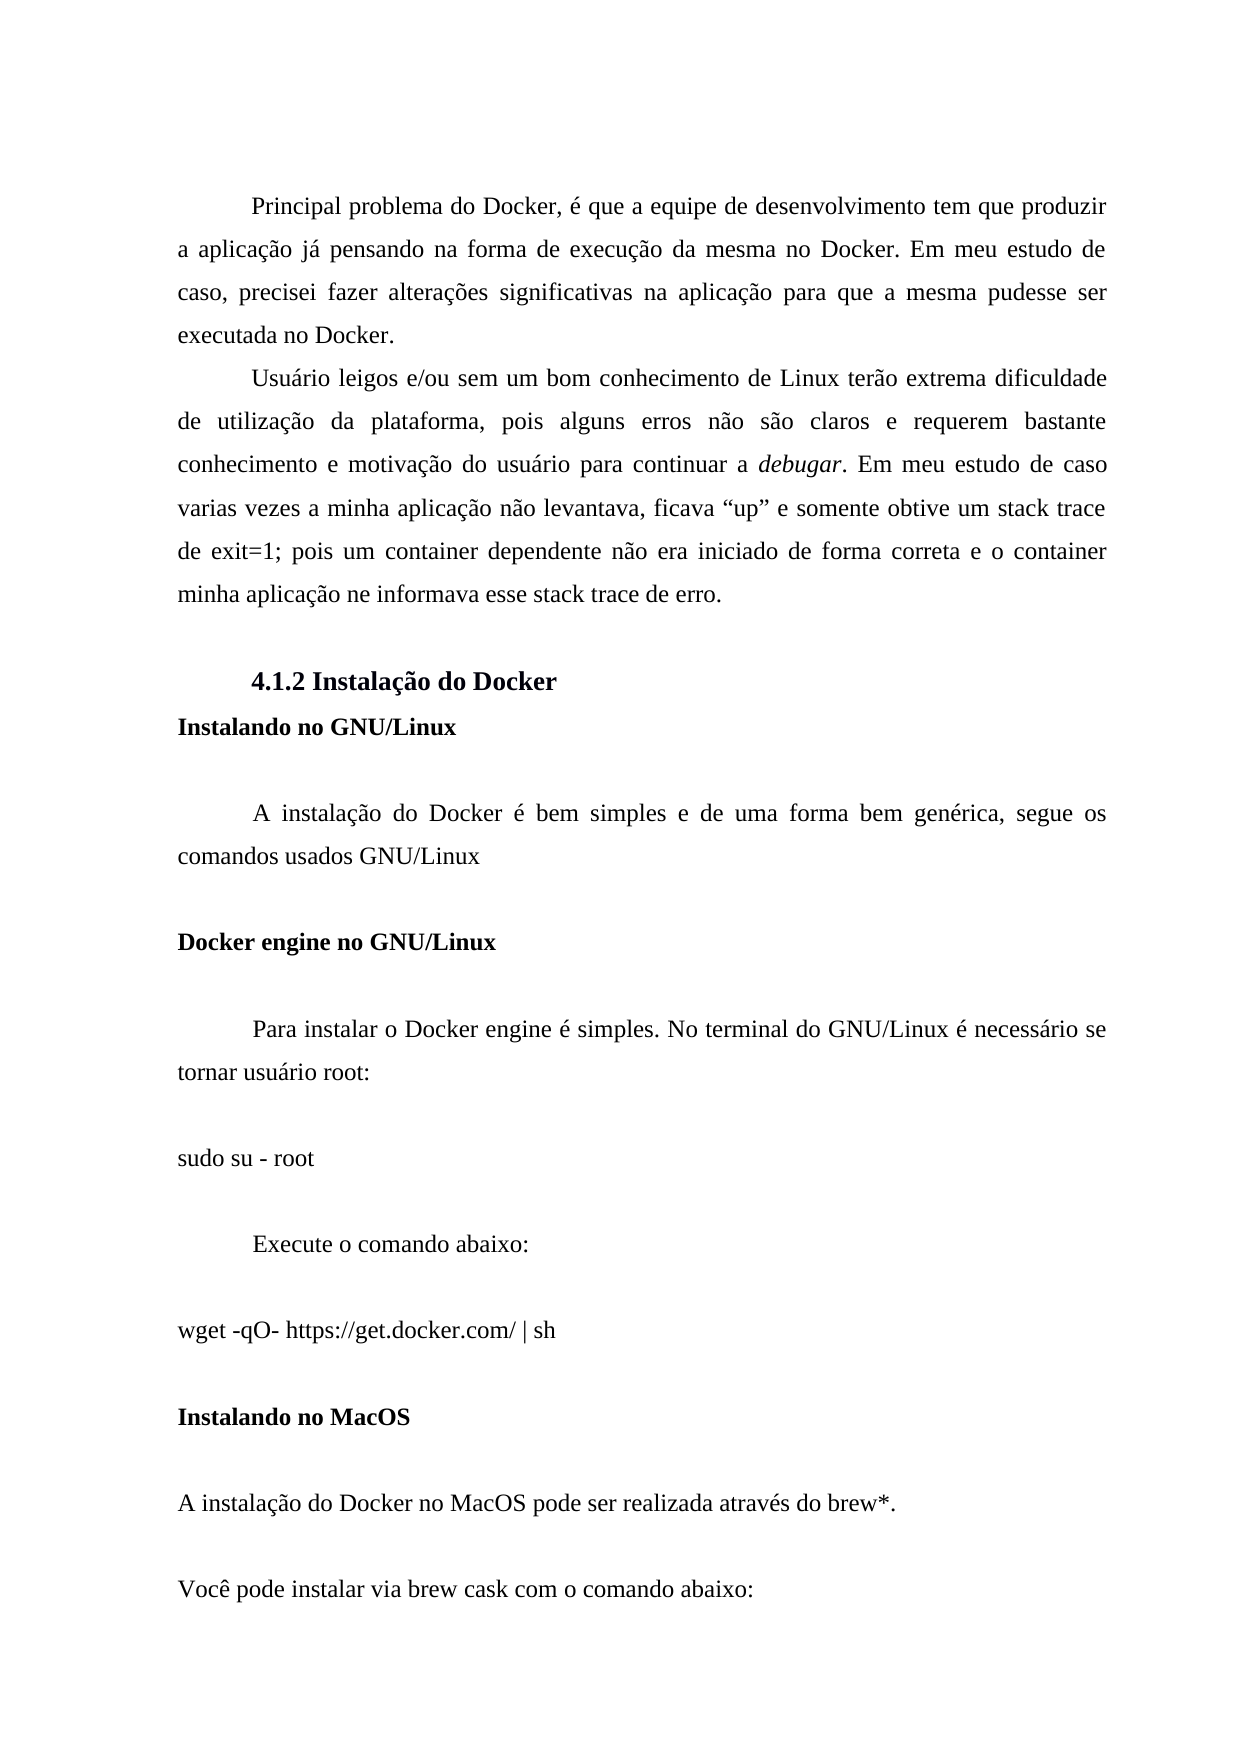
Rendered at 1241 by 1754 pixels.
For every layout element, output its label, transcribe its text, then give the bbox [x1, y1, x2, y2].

text A instalação do Docker é bem simples e de uma forma bem genérica, segue os comandos usados GNU/Linux [177, 798, 1107, 870]
text Instalando no MacOS [177, 1402, 1107, 1431]
text Principal problema do Docker, é que a equipe de desenvolvimento tem que produzir a aplicação já pensando na forma de execução da mesma no Docker. Em meu estudo de caso, precisei fazer alterações significativas na aplicação para que a mesma pudesse ser executada no Docker. [177, 191, 1107, 349]
text Você pode instalar via brew cask com o comando abaixo: [177, 1574, 1107, 1603]
text wget -qO- https://get.docker.com/ | sh [177, 1316, 1107, 1344]
text Docker engine no GNU/Linux [177, 927, 1107, 956]
text Usuário leigos e/ou sem um bom conhecimento de Linux terão extrema dificuldade de utilização da plataforma, pois alguns erros não são claros e requerem bastante conhecimento e motivação do usuário para continuar a debugar. Em meu estudo de caso varias vezes a minha aplicação não levantava, ficava “up” e somente obtive um stack trace de exit=1; pois um container dependente não era iniciado de forma correta e o container minha aplicação ne informava esse stack trace de erro. [177, 363, 1107, 608]
text A instalação do Docker no MacOS pode ser realizada através do brew*. [177, 1488, 1107, 1517]
text Para instalar o Docker engine é simples. No terminal do GNU/Linux é necessário se tornar usuário root: [177, 1014, 1107, 1086]
text 4.1.2 Instalação do Docker [177, 665, 1107, 696]
text sudo su - root [177, 1143, 1107, 1172]
text Execute o comando abaixo: [177, 1229, 1107, 1258]
text Instalando no GNU/Linux [177, 712, 1107, 741]
